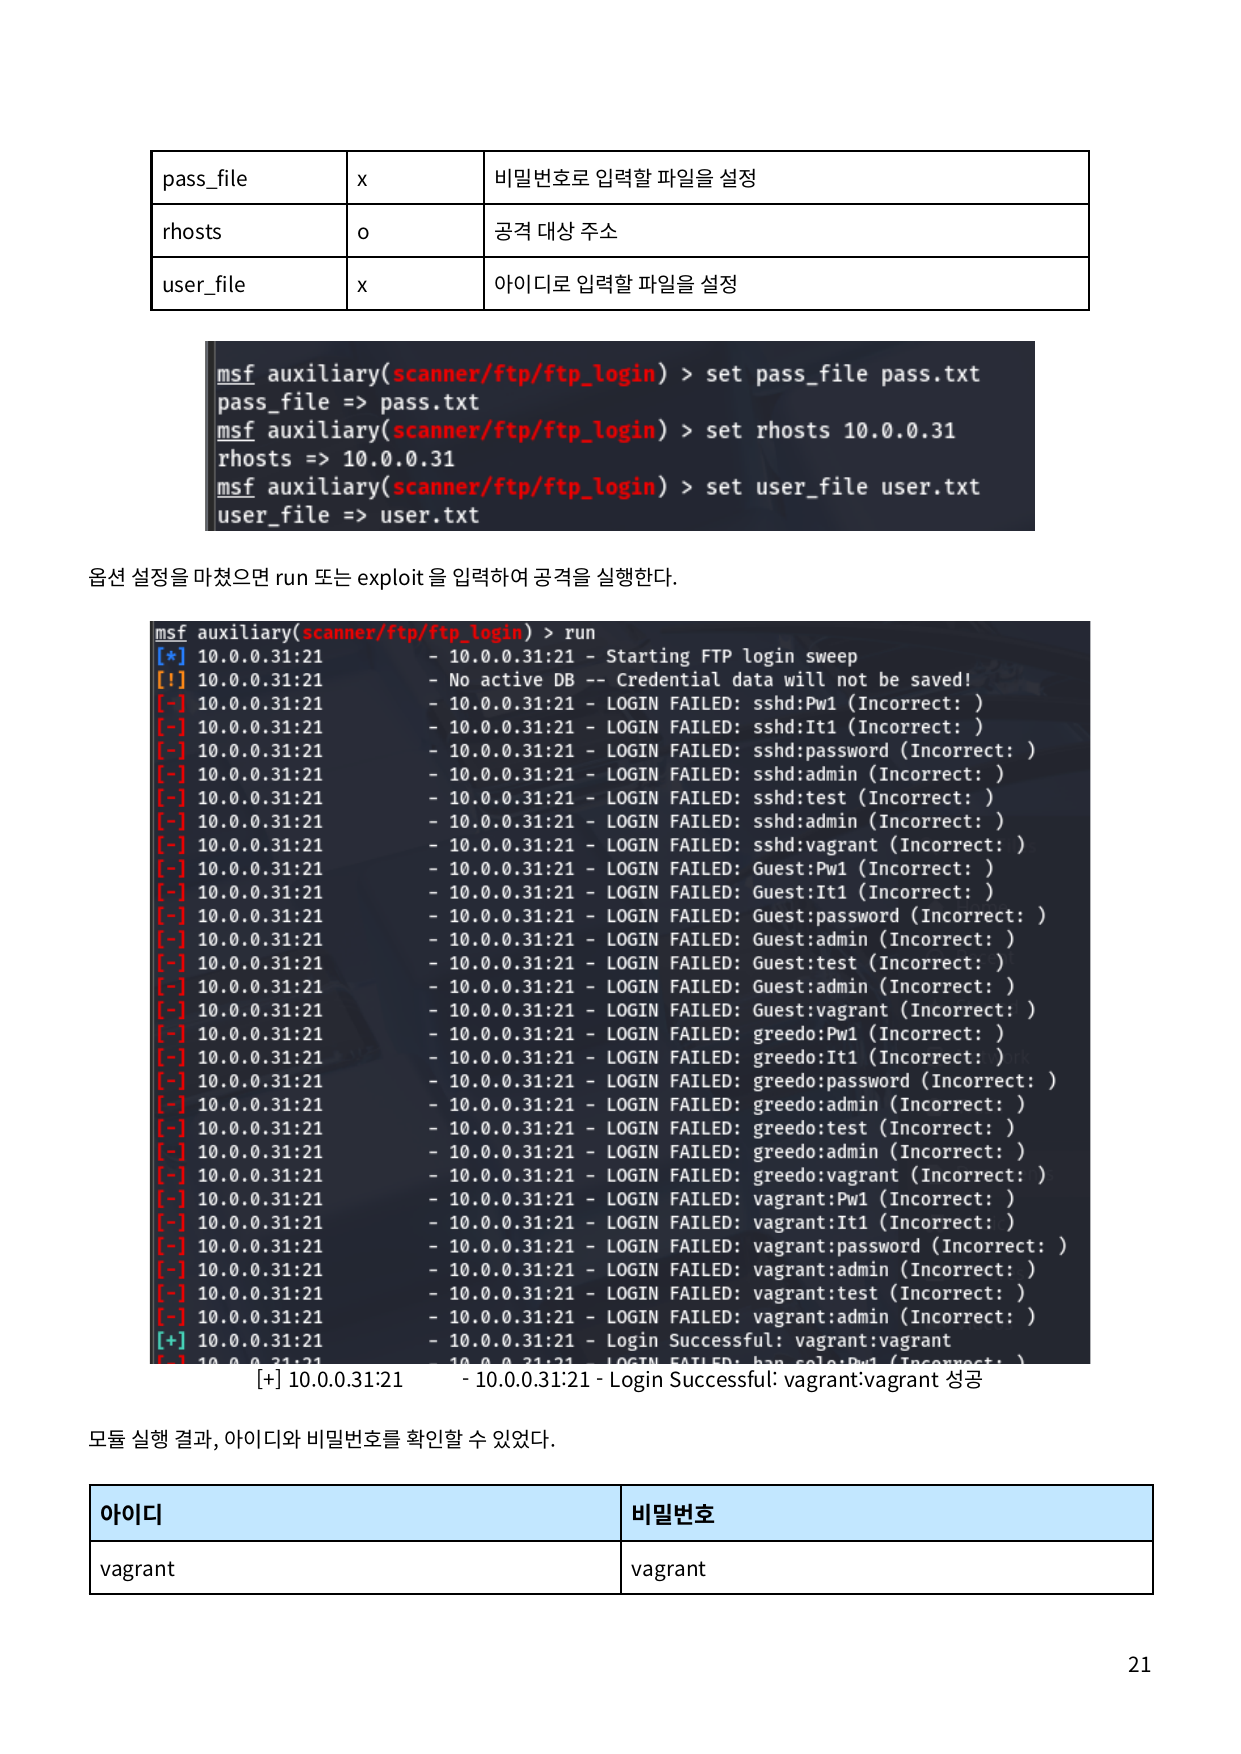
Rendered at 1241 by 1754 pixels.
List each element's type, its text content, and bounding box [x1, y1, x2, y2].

table_header 비밀번호 [622, 1486, 1152, 1540]
picture [149, 621, 1091, 1364]
table_cell user_file [153, 258, 346, 309]
table_cell 아이디로 입력할 파일을 설정 [485, 258, 1088, 309]
table_cell vagrant [622, 1542, 1152, 1593]
table_cell pass_file [153, 152, 346, 203]
table_header 아이디 [91, 1486, 620, 1540]
text 모듈 실행 결과, 아이디와 비밀번호를 확인할 수 있었다. [88, 1424, 1152, 1454]
table_cell vagrant [91, 1542, 620, 1593]
table_cell x [348, 152, 483, 203]
picture [205, 341, 1035, 531]
text [+] 10.0.0.31:21 - 10.0.0.31:21 - Login Successful: vagrant:vagrant 성공 [88, 1363, 1152, 1393]
table_cell 공격 대상 주소 [485, 205, 1088, 256]
table_cell x [348, 258, 483, 309]
table_cell 비밀번호로 입력할 파일을 설정 [485, 152, 1088, 203]
table_cell o [348, 205, 483, 256]
table_cell rhosts [153, 205, 346, 256]
text 옵션 설정을 마쳤으면 run 또는 exploit을 입력하여 공격을 실행한다. [88, 561, 1152, 591]
